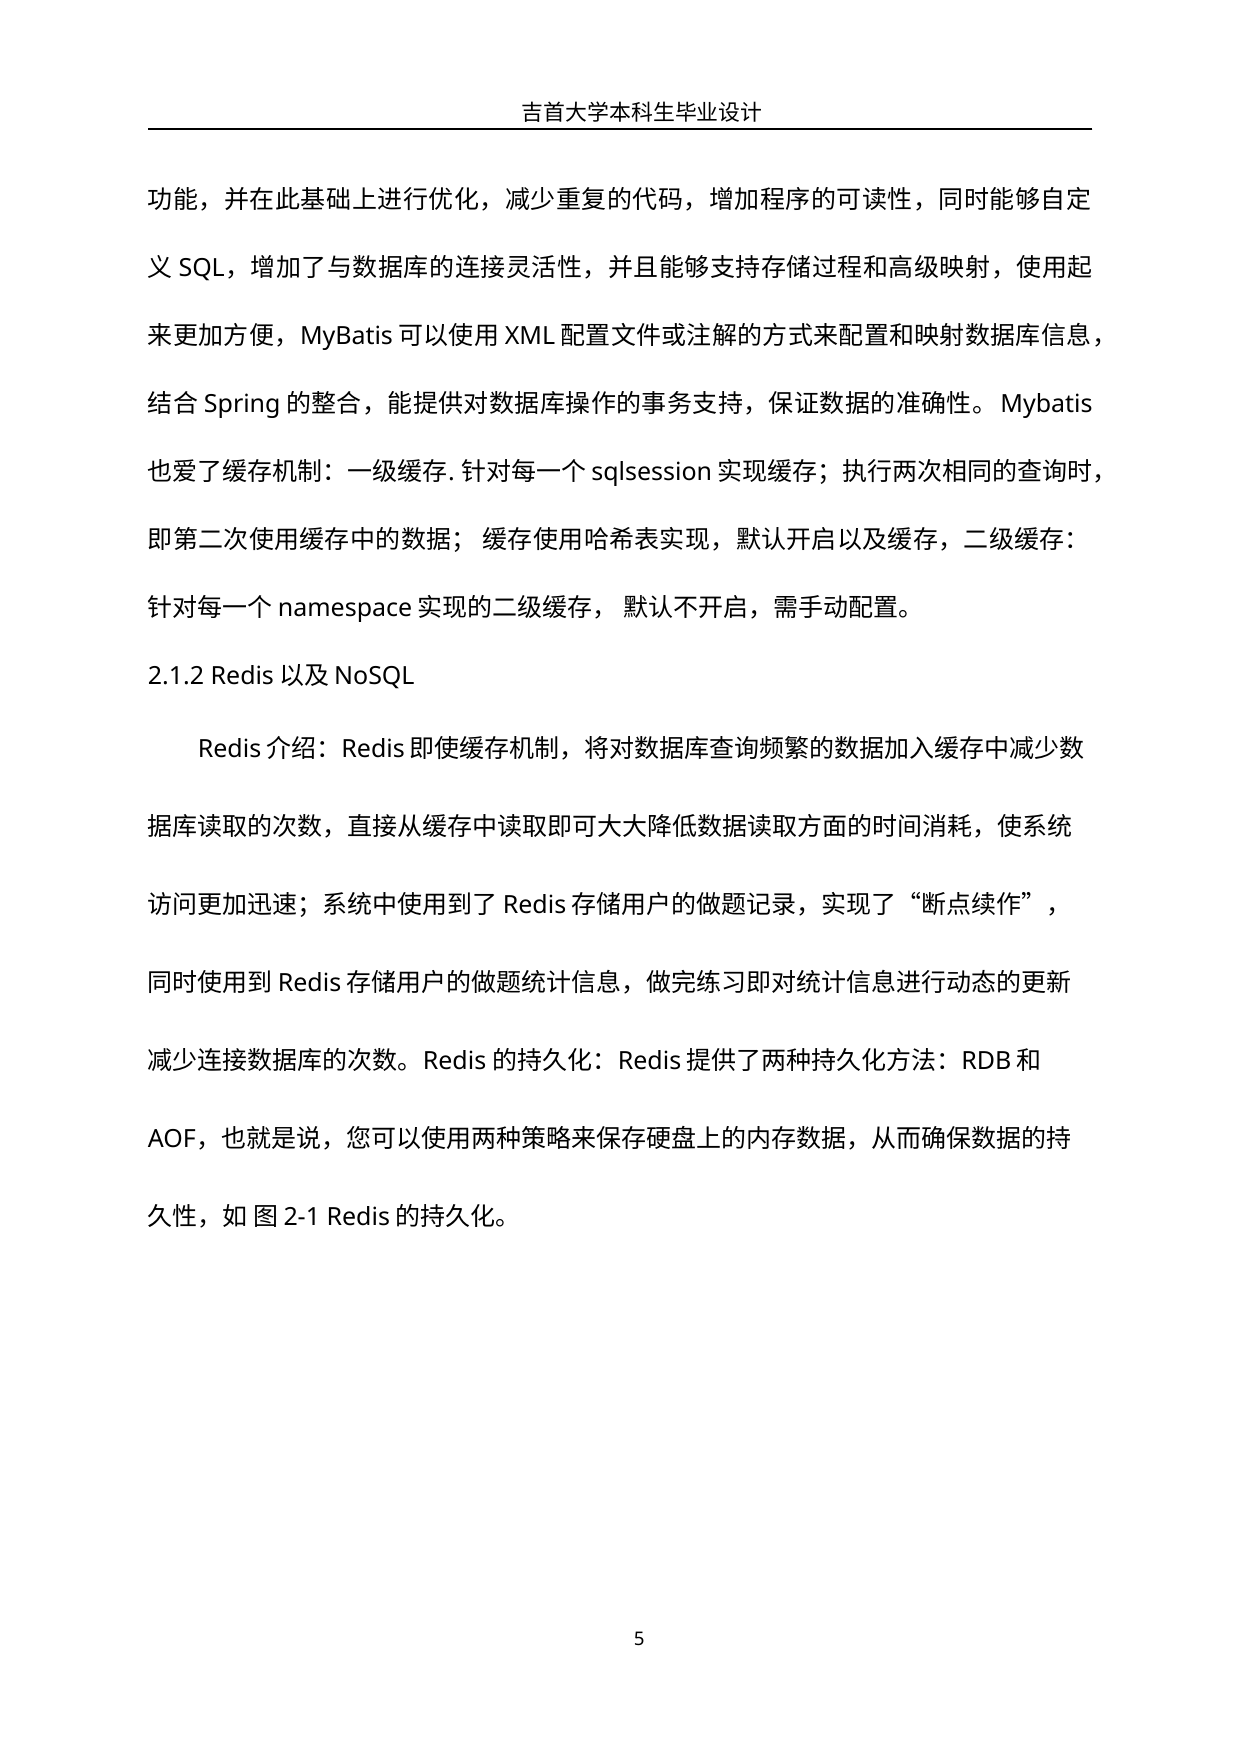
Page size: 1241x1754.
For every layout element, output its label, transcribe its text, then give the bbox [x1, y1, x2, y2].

text Redis介绍：Redis即使缓存机制，将对数据库查询频繁的数据加入缓存中减少数据库读取的次数，直接从缓存中读取即可大大降低数据读取方面的时间消耗，使系统访问更加迅速；系统中使用到了Redis存储用户的做题记录，实现了“断点续作”，同时使用到Redis存储用户的做题统计信息，做完练习即对统计信息进行动态的更新减少连接数据库的次数。Redis 的持久化：Redis提供了两种持久化方法：RDB和AOF，也就是说，您可以使用两种策略来保存硬盘上的内存数据，从而确保数据的持久性，如 图2-1 Redis的持久化。 [148, 713, 1092, 1249]
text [148, 164, 1092, 639]
text 2.1.2 Redis以及NoSQL [148, 639, 1092, 707]
